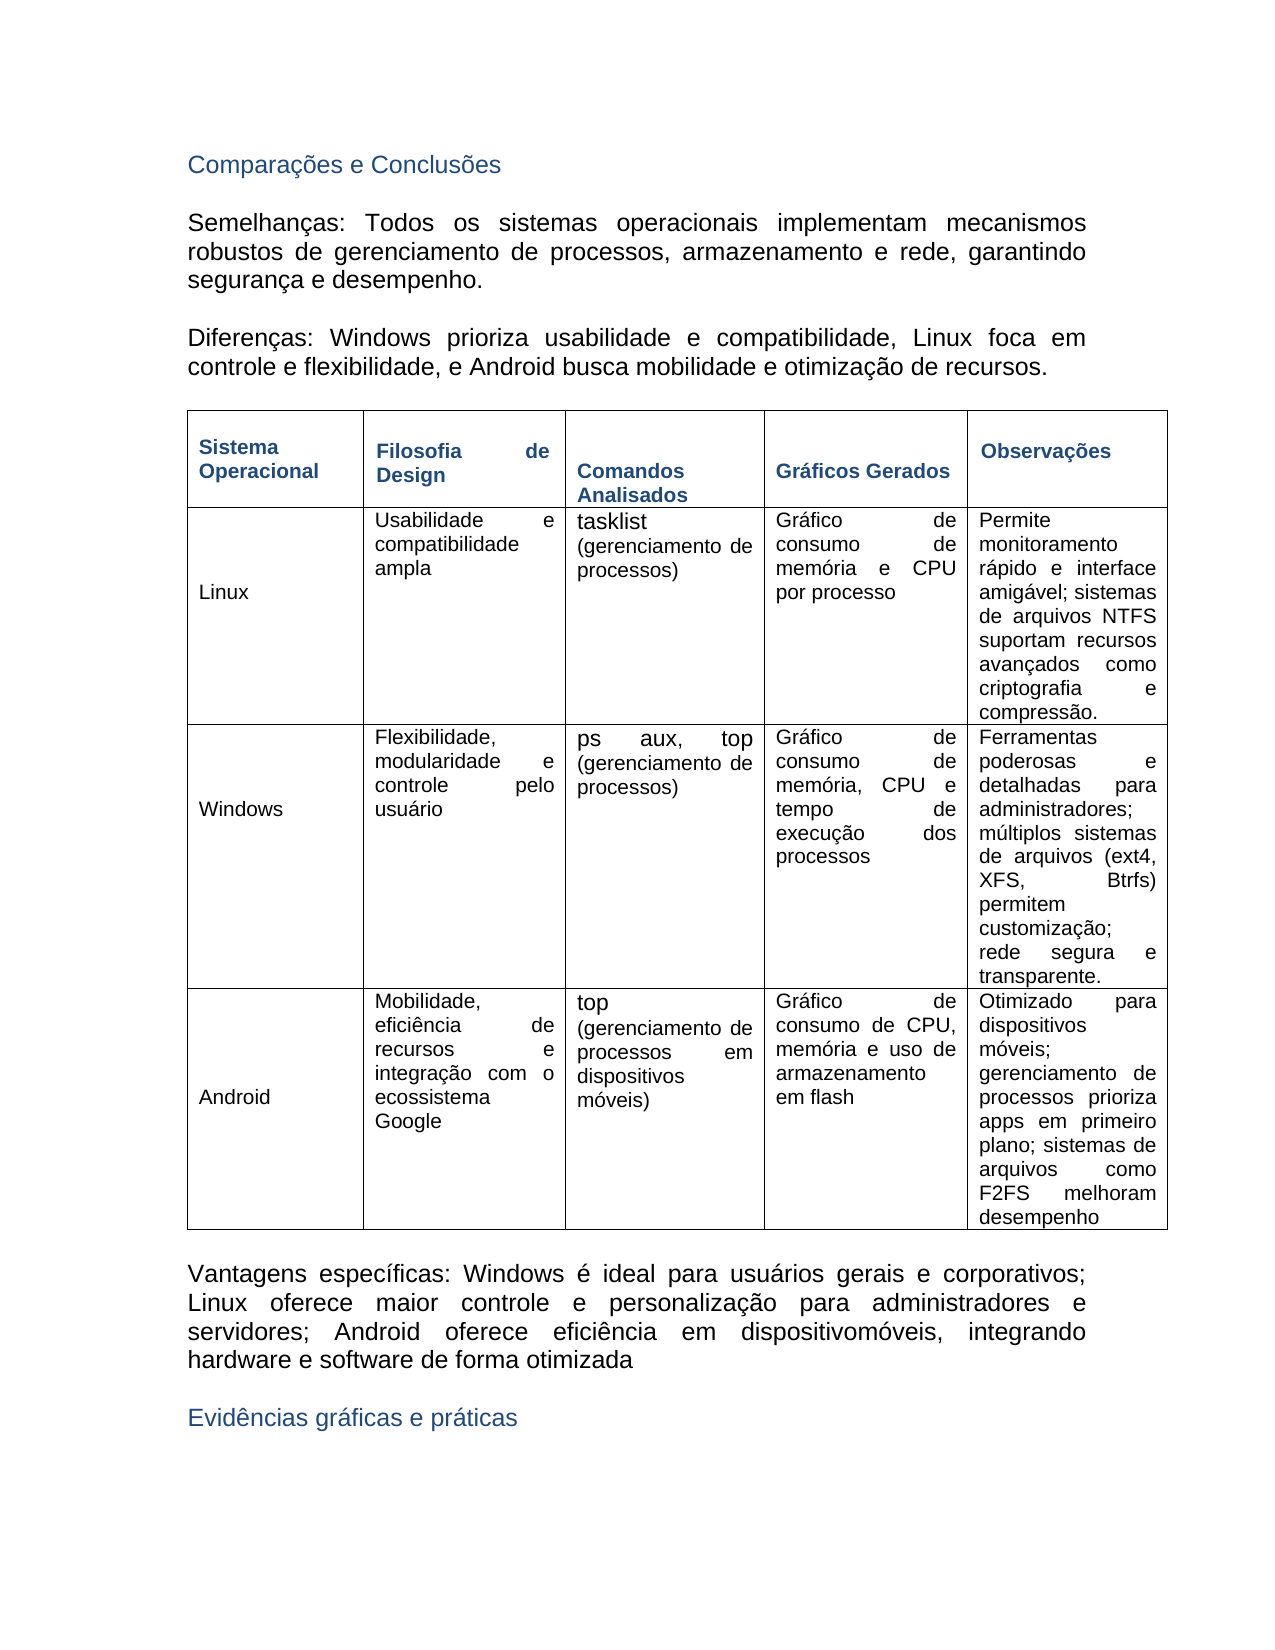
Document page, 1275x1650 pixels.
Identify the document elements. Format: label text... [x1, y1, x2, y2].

table_header Comandos Analisados [566, 411, 764, 507]
table_header Gráficos Gerados [765, 411, 967, 507]
text Vantagens específicas: Windows é ideal para usuários gerais e corporativos; Linux oferece maior controle e personalização para administradores e servidores; Android oferece eficiência em dispositivomóveis, integrando hardware e software de forma otimizada [187, 1259, 1087, 1374]
table_cell top (gerenciamento de processos em dispositivos móveis) [566, 989, 764, 1229]
table_cell Flexibilidade, modularidade e controle pelo usuário [364, 725, 565, 988]
table_cell Gráfico de consumo de memória, CPU e tempo de execução dos processos [765, 725, 967, 988]
table_cell ps aux, top (gerenciamento de processos) [566, 725, 764, 988]
table_cell tasklist (gerenciamento de processos) [566, 508, 764, 723]
table_cell Linux [188, 508, 363, 723]
text Evidências gráficas e práticas [187, 1403, 1087, 1432]
table_cell Usabilidade e compatibilidade ampla [364, 508, 565, 723]
text Comparações e Conclusões [187, 150, 1087, 179]
table_cell Gráfico de consumo de CPU, memória e uso de armazenamento em flash [765, 989, 967, 1229]
table_cell Gráfico de consumo de memória e CPU por processo [765, 508, 967, 723]
text Diferenças: Windows prioriza usabilidade e compatibilidade, Linux foca em controle e flexibilidade, e Android busca mobilidade e otimização de recursos. [187, 323, 1087, 381]
table_cell Android [188, 989, 363, 1229]
table_cell Ferramentas poderosas e detalhadas para administradores; múltiplos sistemas de arquivos (ext4, XFS, Btrfs) permitem customização; rede segura e transparente. [968, 725, 1167, 988]
table_cell Mobilidade, eficiência de recursos e integração com o ecossistema Google [364, 989, 565, 1229]
table_cell Otimizado para dispositivos móveis; gerenciamento de processos prioriza apps em primeiro plano; sistemas de arquivos como F2FS melhoram desempenho [968, 989, 1167, 1229]
table_header Sistema Operacional [188, 411, 363, 507]
text Semelhanças: Todos os sistemas operacionais implementam mecanismos robustos de gerenciamento de processos, armazenamento e rede, garantindo segurança e desempenho. [187, 208, 1087, 294]
table_cell Windows [188, 725, 363, 988]
table_cell Permite monitoramento rápido e interface amigável; sistemas de arquivos NTFS suportam recursos avançados como criptografia e compressão. [968, 508, 1167, 723]
table_header [968, 411, 1167, 507]
table_header [364, 411, 565, 507]
